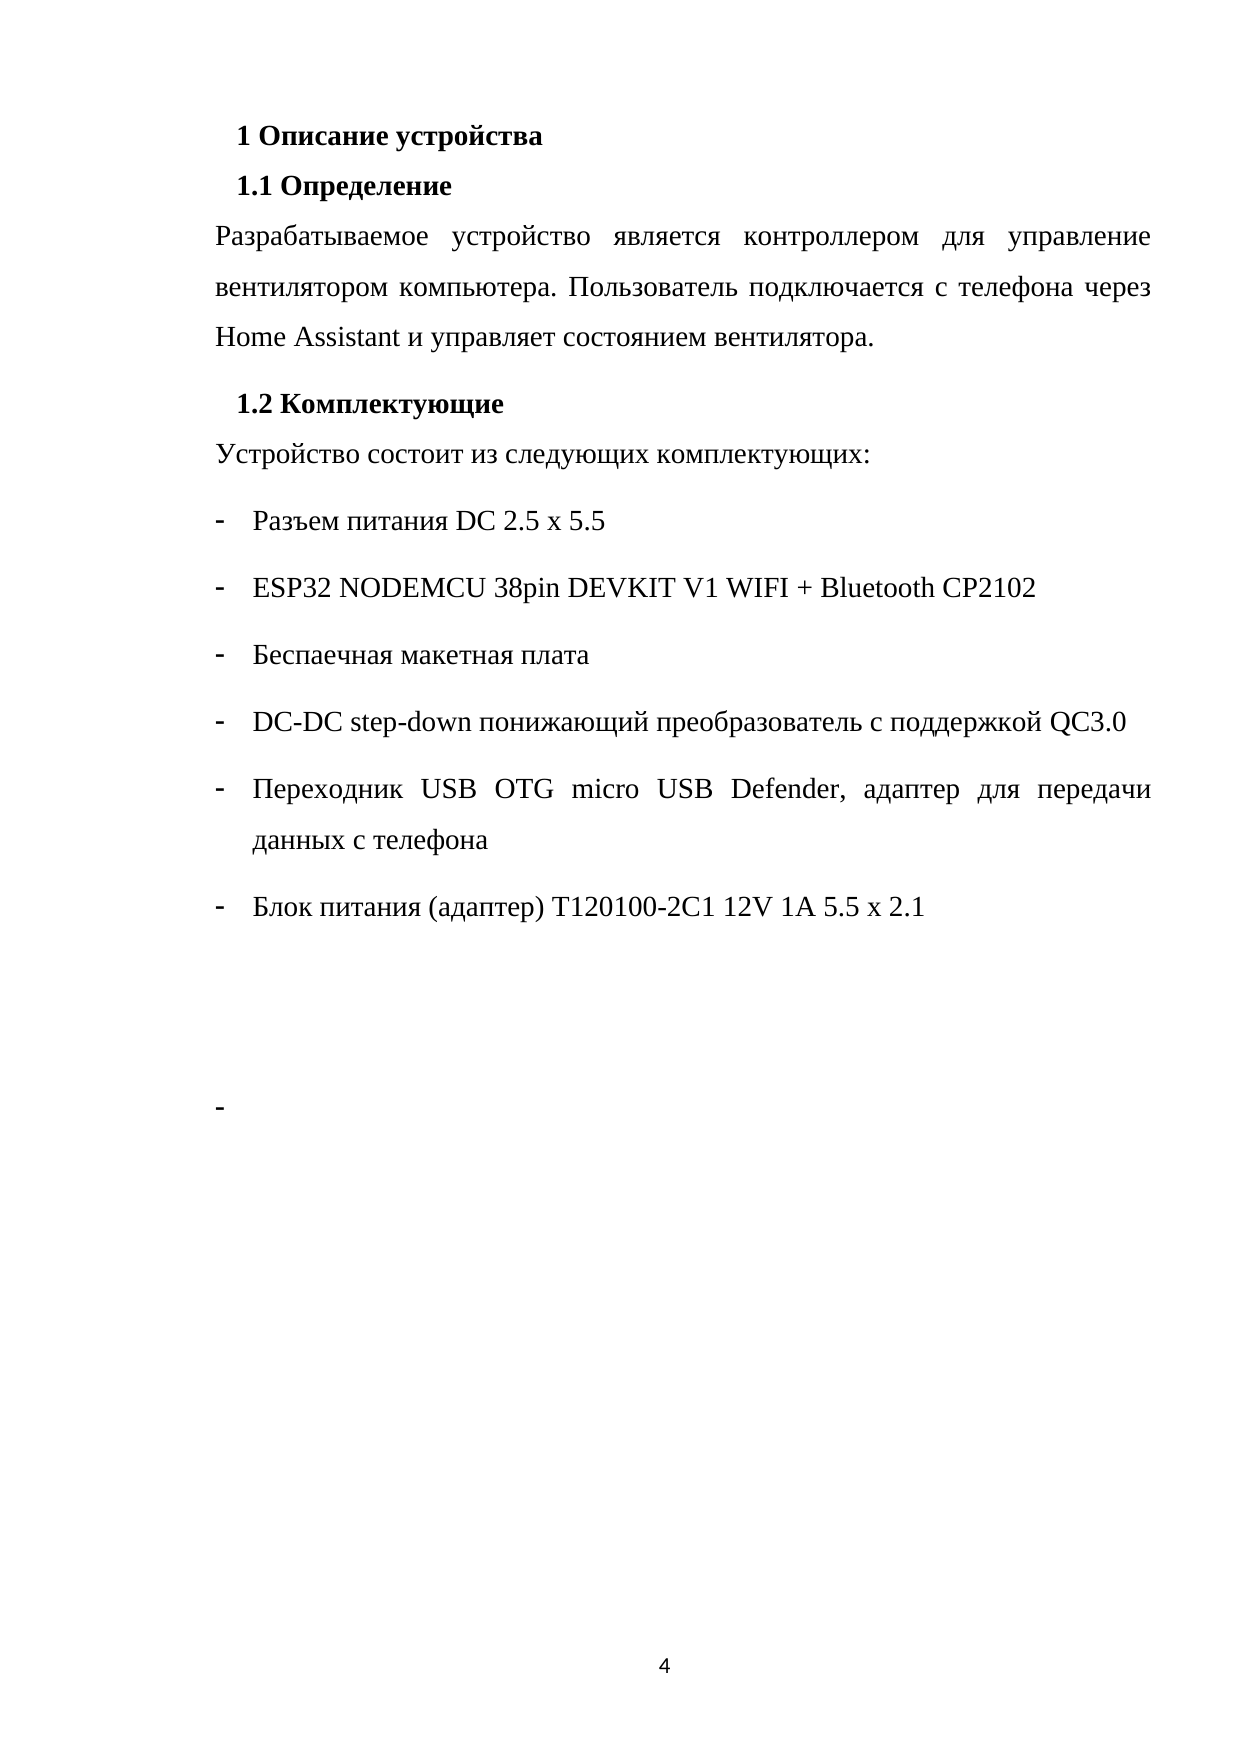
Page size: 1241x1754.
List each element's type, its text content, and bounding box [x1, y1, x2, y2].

text Блок питания (адаптер) T120100-2C1 12V 1A 5.5 x 2.1 [215, 889, 1152, 923]
text Комплектующие [236, 386, 1152, 420]
text Переходник USB OTG micro USB Defender, адаптер для передачи данных с телефона [215, 772, 1152, 856]
text Разъем питания DC 2.5 x 5.5 [215, 503, 1152, 537]
text Описание устройства [236, 118, 1152, 152]
text DC-DC step-down понижающий преобразователь с поддержкой QC3.0 [215, 704, 1152, 738]
text Определение [236, 168, 1152, 202]
text Беспаечная макетная плата [215, 637, 1152, 671]
text Устройство состоит из следующих комплектующих: [215, 436, 1152, 470]
text ESP32 NODEMCU 38pin DEVKIT V1 WIFI + Bluetooth CP2102 [215, 570, 1152, 604]
text Разрабатываемое устройство является контроллером для управление вентилятором компьютера. Пользователь подключается с телефона через Home Assistant и управляет состоянием вентилятора. [215, 218, 1152, 353]
